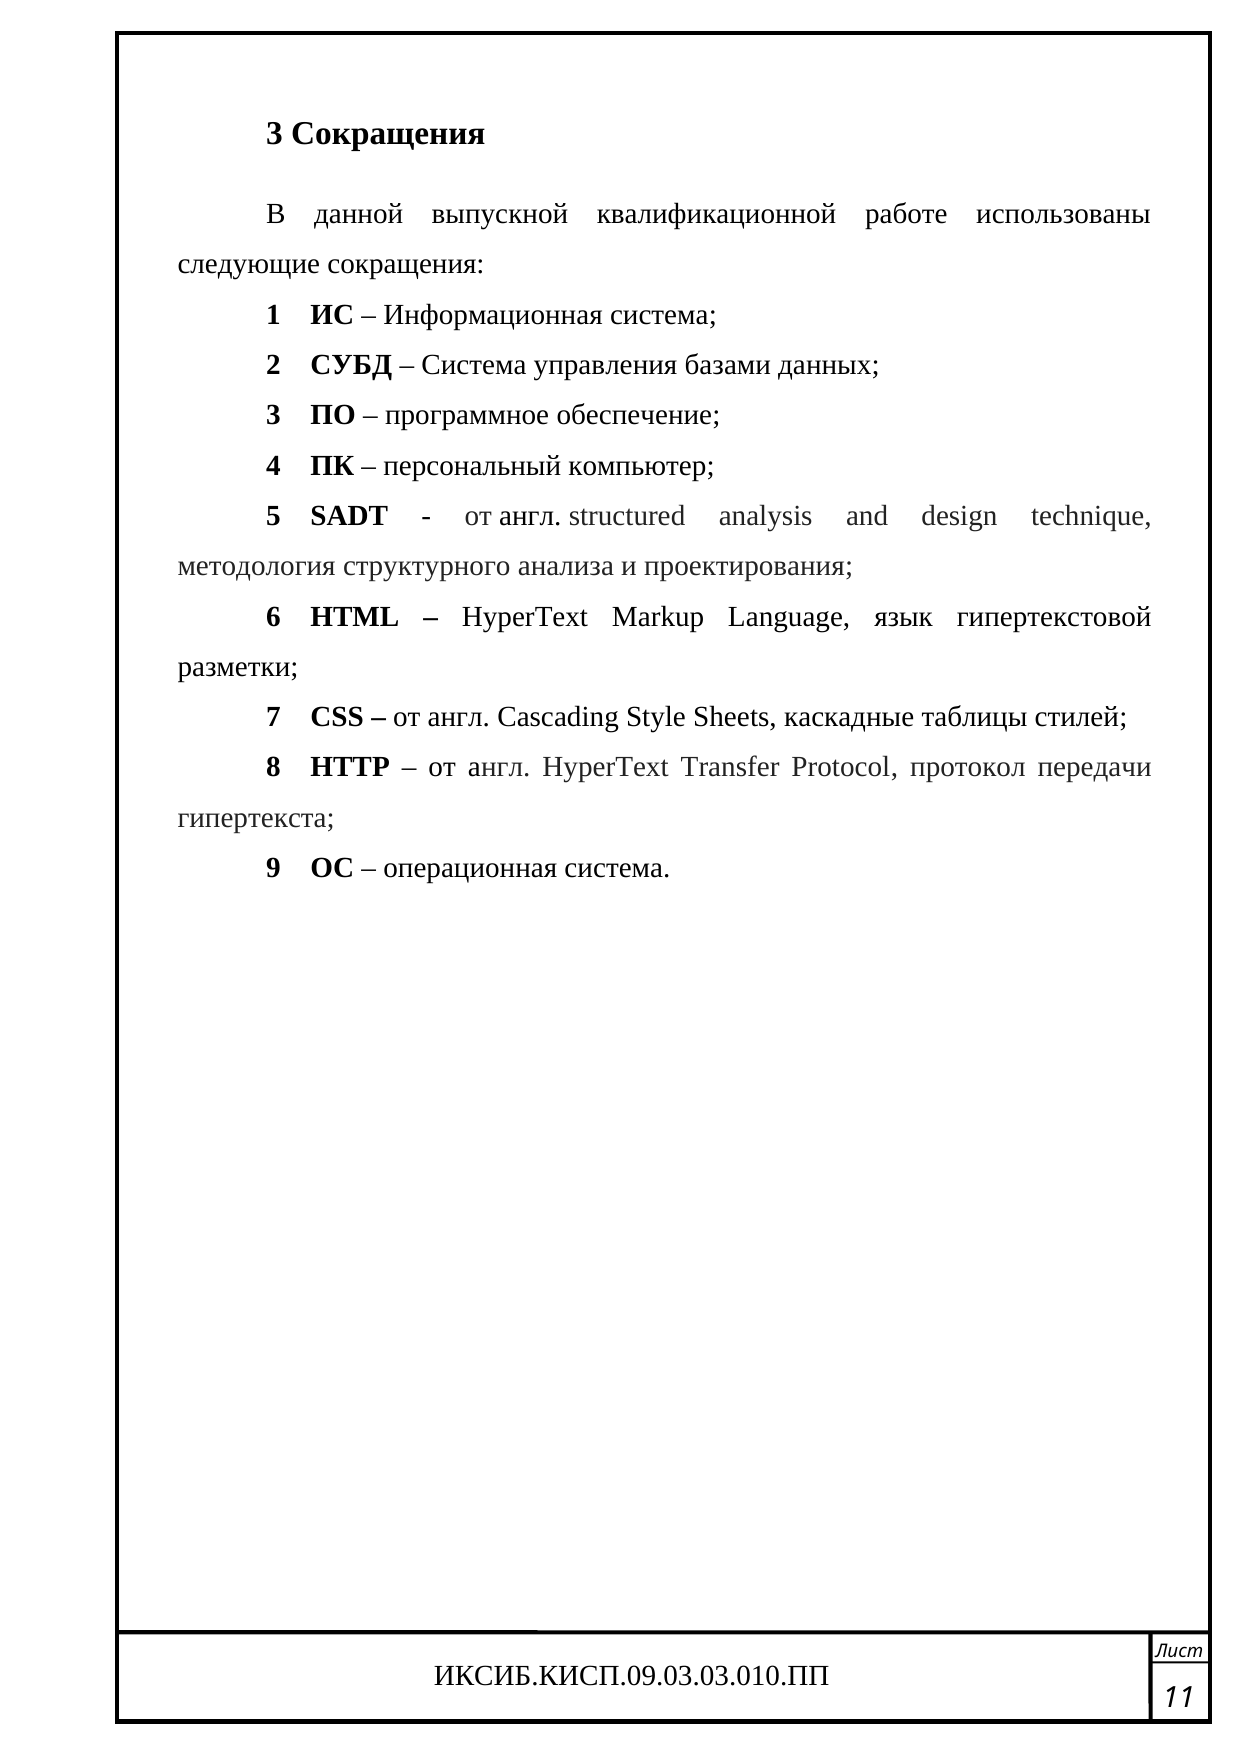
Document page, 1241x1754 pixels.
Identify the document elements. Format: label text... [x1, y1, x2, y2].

list СУБД – Система управления базами данных; [177, 347, 1152, 381]
list HTTP – от англ. HyperText Transfer Protocol, протокол передачи гипертекста; [177, 749, 1152, 833]
text В данной выпускной квалификационной работе использованы следующие сокращения: [177, 196, 1152, 280]
list HTML – HyperText Markup Language, язык гипертекстовой разметки; [177, 599, 1152, 682]
list ОС – операционная система. [177, 850, 1152, 884]
list SADT - от англ. structured analysis and design technique, методология структурного анализа и проектирования; [177, 498, 1152, 582]
list ПК – персональный компьютер; [177, 448, 1152, 481]
list ИС – Информационная система; [177, 297, 1152, 330]
list ПО – программное обеспечение; [177, 397, 1152, 431]
subtitle 3 Сокращения [177, 114, 1152, 152]
list CSS – от англ. Cascading Style Sheets, каскадные таблицы стилей; [177, 699, 1152, 733]
